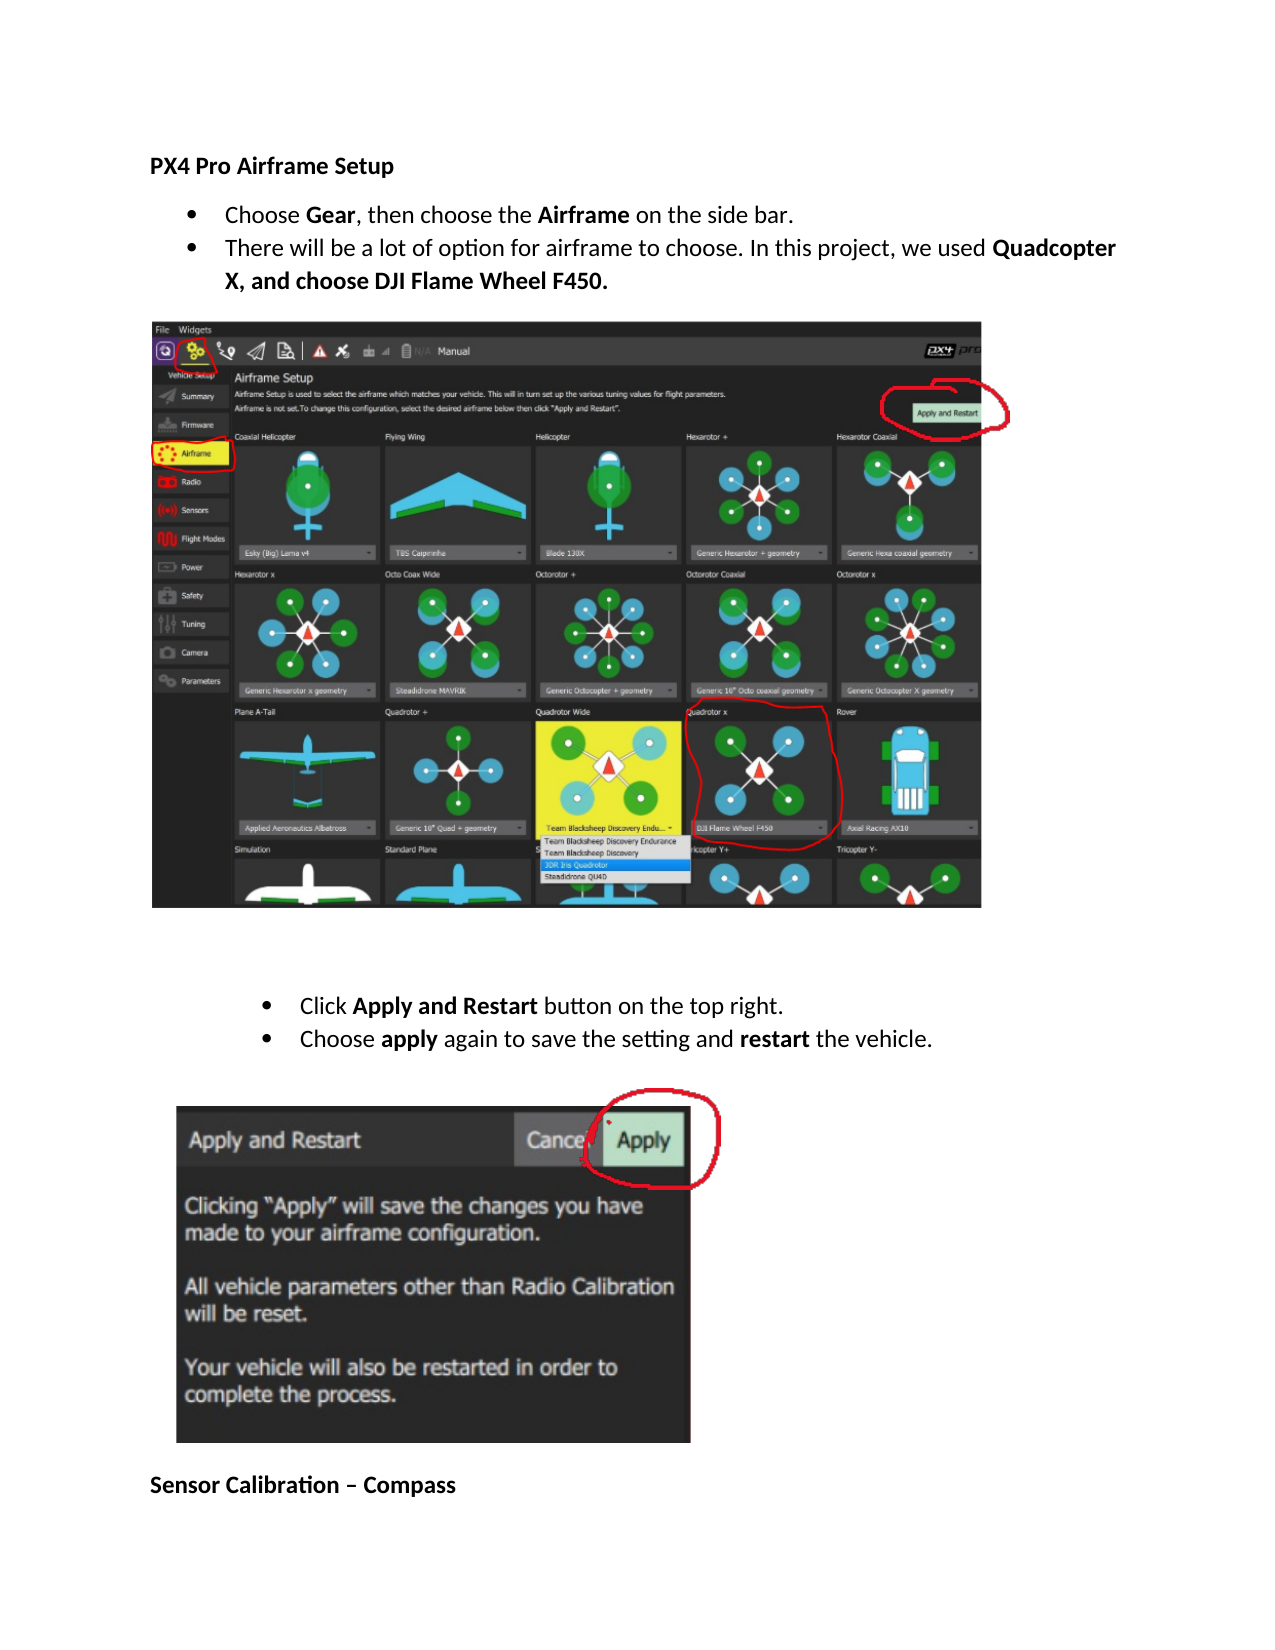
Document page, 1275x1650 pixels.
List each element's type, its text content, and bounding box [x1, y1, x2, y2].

picture [150, 319, 1010, 907]
list Choose apply again to save the setting and restart the vehicle. [262, 1023, 1125, 1053]
list Click Apply and Restart button on the top right. [262, 990, 1125, 1021]
picture [175, 1088, 721, 1443]
text PX4 Pro Airframe Setup [150, 150, 1125, 181]
text Sensor Calibration – Compass [150, 1469, 1125, 1500]
list There will be a lot of option for airframe to choose. In this project, we used Quadcopter X, and choose DJI Flame Wheel F450. [187, 232, 1125, 296]
list Choose Gear, then choose the Airframe on the side bar. [187, 199, 1125, 230]
